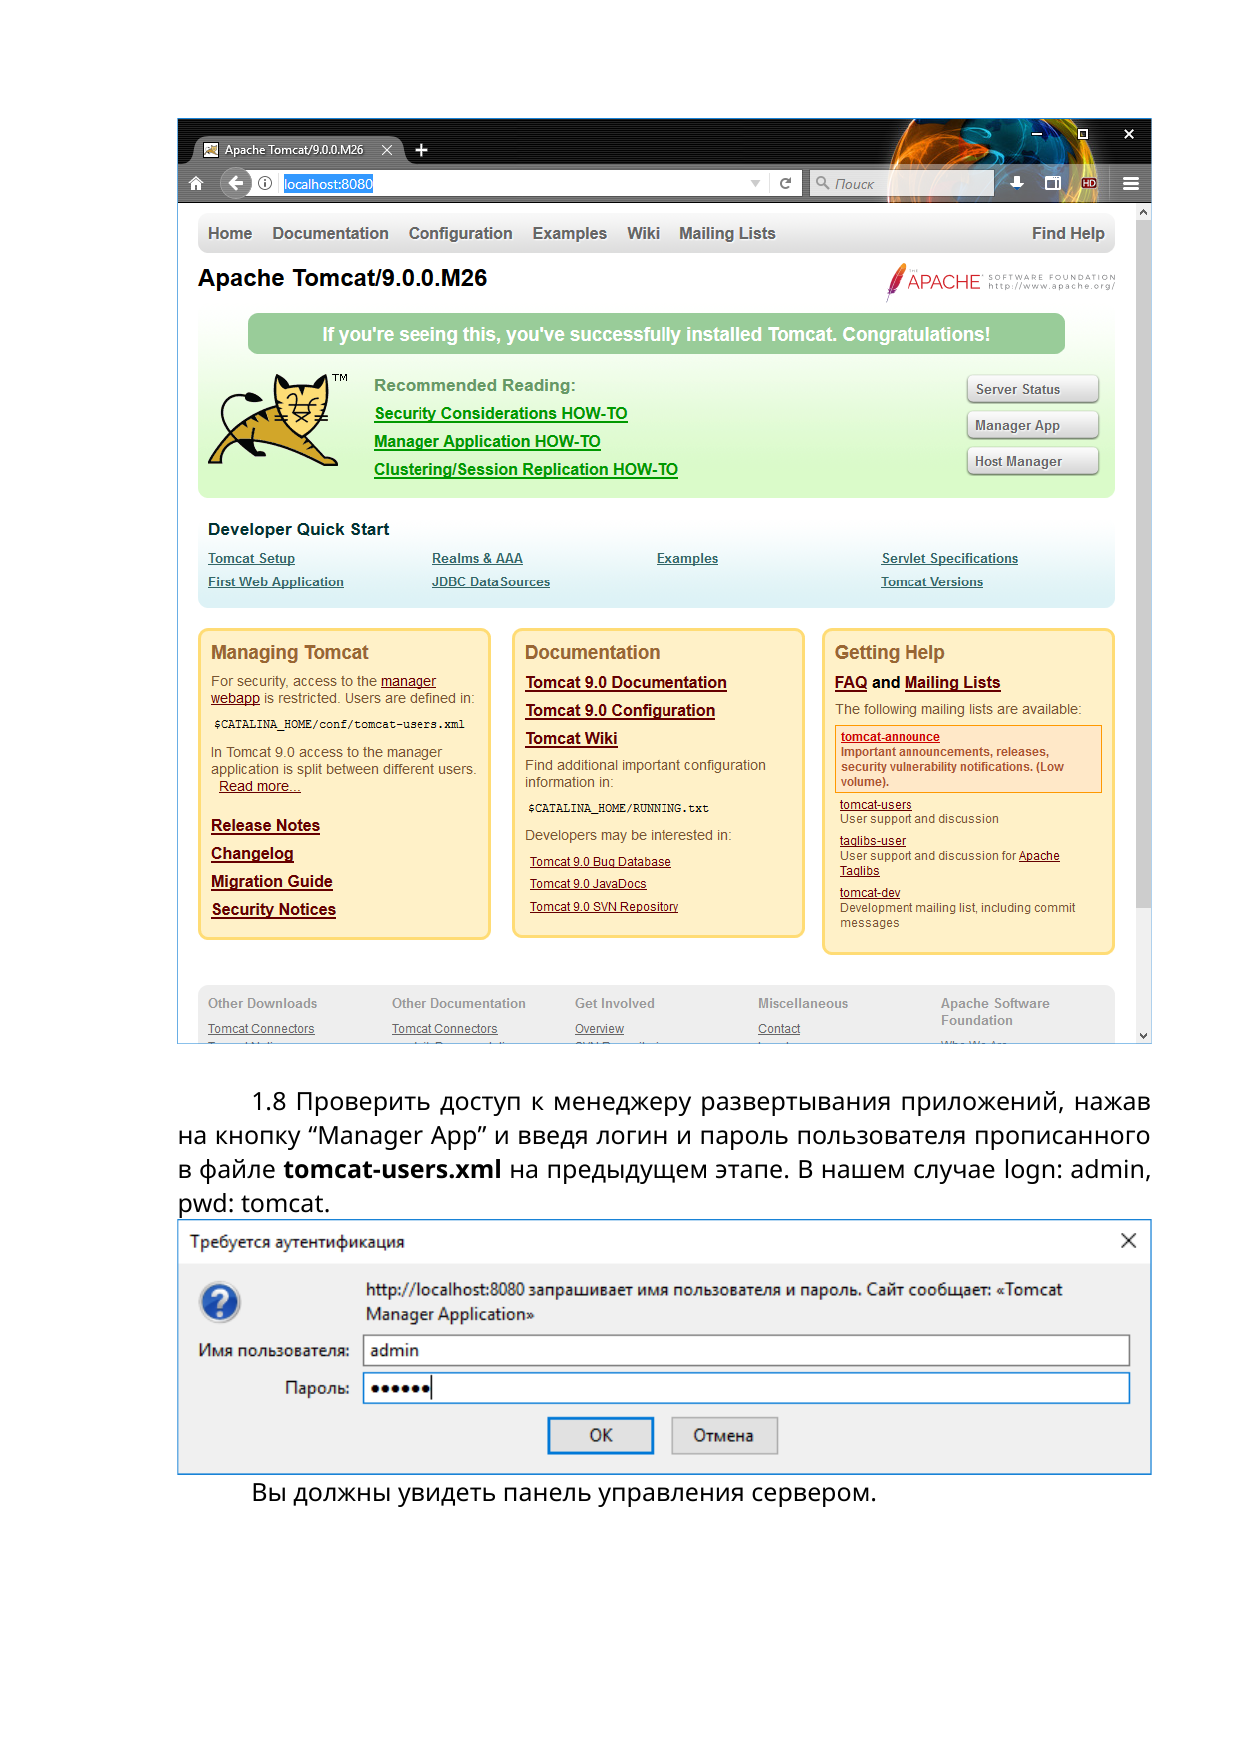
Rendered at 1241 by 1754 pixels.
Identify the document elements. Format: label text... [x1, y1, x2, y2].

picture [177, 118, 1152, 1044]
text Вы должны увидеть панель управления сервером. [177, 1475, 1152, 1509]
text 1.8 Проверить доступ к менеджеру развертывания приложений, нажав на кнопку “Manager App” и введя логин и пароль пользователя прописанного в файле tomcat-users.xml на предыдущем этапе. В нашем случае logn: admin, pwd: tomcat. [177, 1083, 1152, 1219]
picture [177, 1219, 1152, 1475]
picture [979, 118, 986, 125]
picture [1004, 118, 1019, 122]
